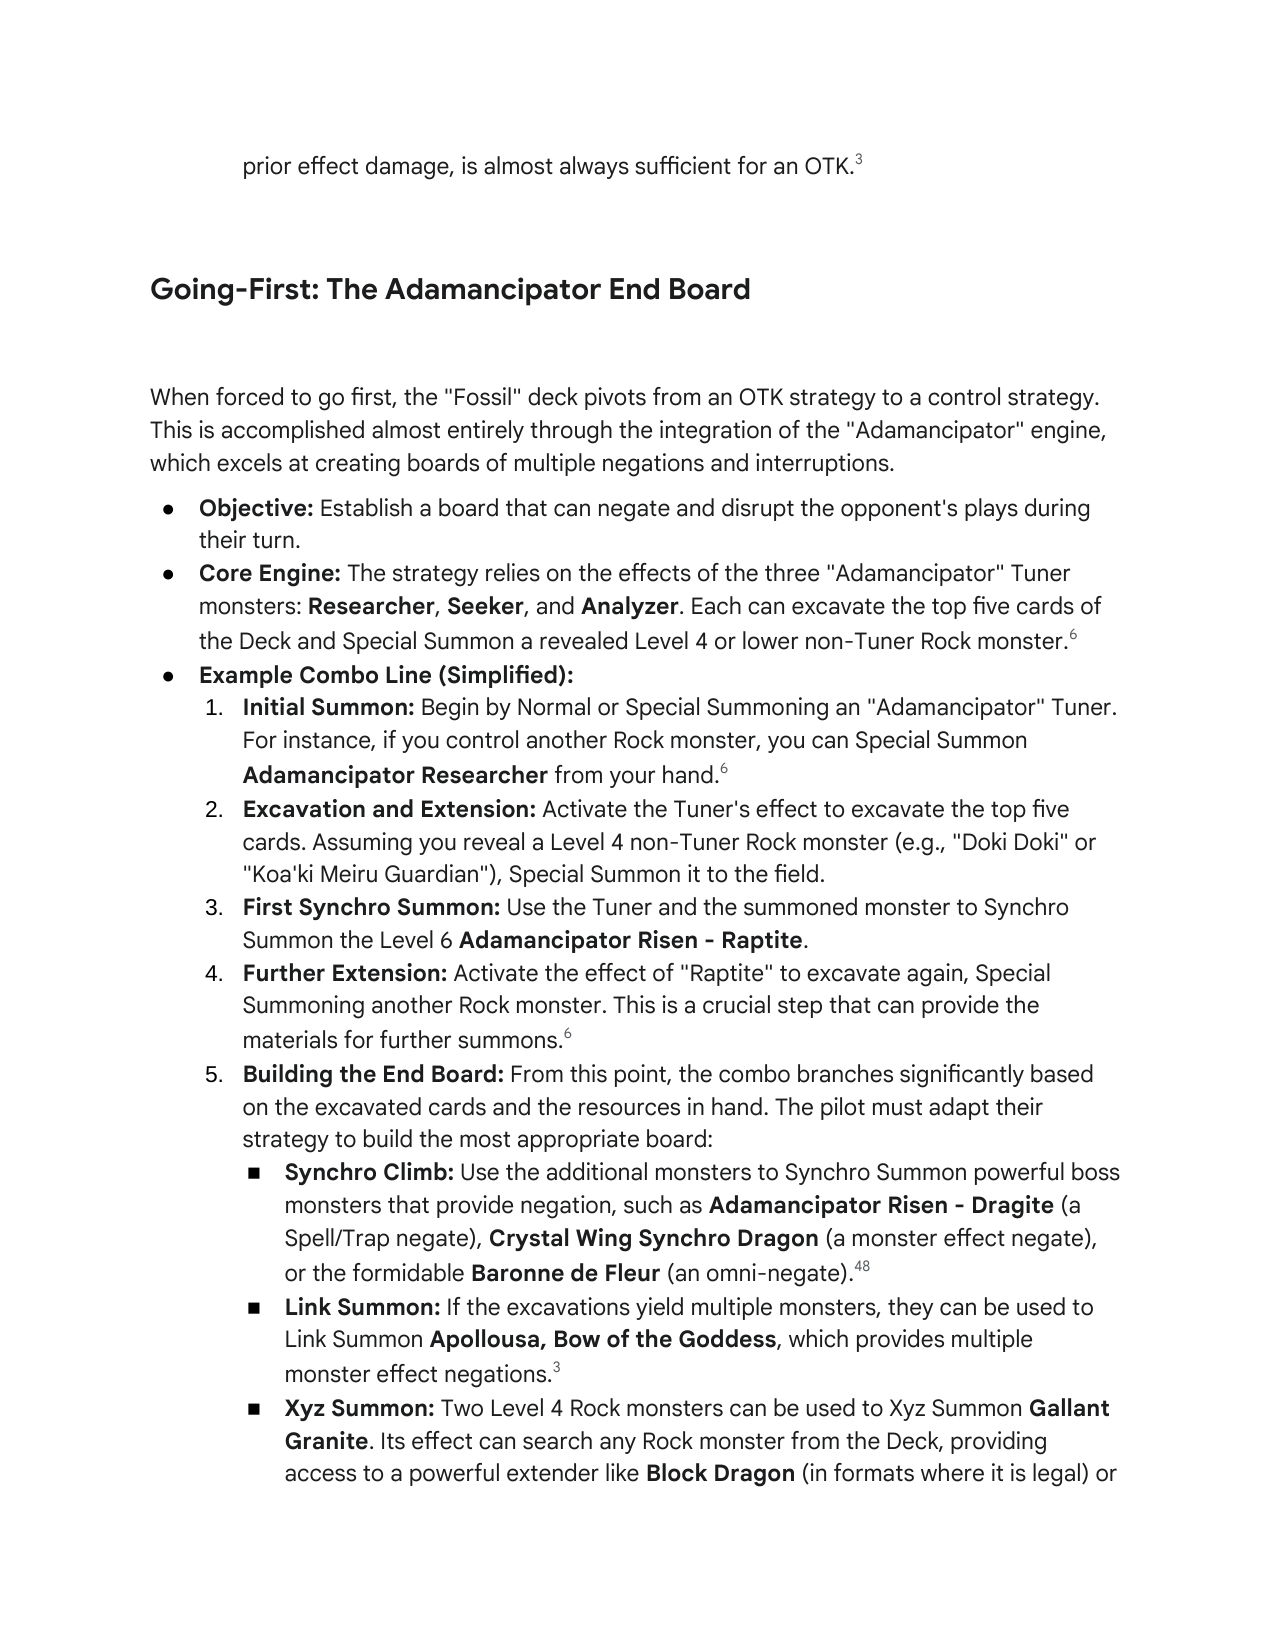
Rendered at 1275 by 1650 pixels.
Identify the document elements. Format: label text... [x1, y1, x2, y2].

list First Synchro Summon: Use the Tuner and the summoned monster to Synchro Summon the Level 6 Adamancipator Risen - Raptite. [205, 893, 1125, 955]
subtitle Going-First: The Adamancipator End Board [150, 271, 1125, 308]
list Further Extension: Activate the effect of "Raptite" to excavate again, Special Summoning another Rock monster. This is a crucial step that can provide the materials for further summons.6 [205, 959, 1125, 1056]
text When forced to go first, the "Fossil" deck pivots from an OTK strategy to a control strategy. This is accomplished almost entirely through the integration of the "Adamancipator" engine, which excels at creating boards of multiple negations and interruptions. [150, 383, 1125, 477]
list Initial Summon: Begin by Normal or Special Summoning an "Adamancipator" Tuner. For instance, if you control another Rock monster, you can Special Summon Adamancipator Researcher from your hand.6 [205, 694, 1125, 791]
list Link Summon: If the excavations yield multiple monsters, they can be used to Link Summon Apollousa, Bow of the Goddess, which provides multiple monster effect negations.3 [247, 1293, 1125, 1390]
list Synchro Climb: Use the additional monsters to Synchro Summon powerful boss monsters that provide negation, such as Adamancipator Risen - Dragite (a Spell/Trap negate), Crystal Wing Synchro Dragon (a monster effect negate), or the formidable Baronne de Fleur (an omni-negate).48 [247, 1158, 1125, 1288]
list Objective: Establish a board that can negate and disrupt the opponent's plays during their turn. [161, 494, 1125, 555]
list Excavation and Extension: Activate the Tuner's effect to excavate the top five cards. Assuming you reveal a Level 4 non-Tuner Rock monster (e.g., "Doki Doki" or "Koa'ki Meiru Guardian"), Special Summon it to the field. [205, 795, 1125, 889]
list Building the End Board: From this point, the combo branches significantly based on the excavated cards and the resources in hand. The pilot must adapt their strategy to build the most appropriate board: [205, 1060, 1125, 1154]
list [205, 150, 1125, 181]
list Example Combo Line (Simplified): [161, 661, 1125, 690]
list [247, 1394, 1125, 1488]
list Core Engine: The strategy relies on the effects of the three "Adamancipator" Tuner monsters: Researcher, Seeker, and Analyzer. Each can excavate the top five cards of the Deck and Special Summon a revealed Level 4 or lower non-Tuner Rock monster.6 [161, 559, 1125, 657]
